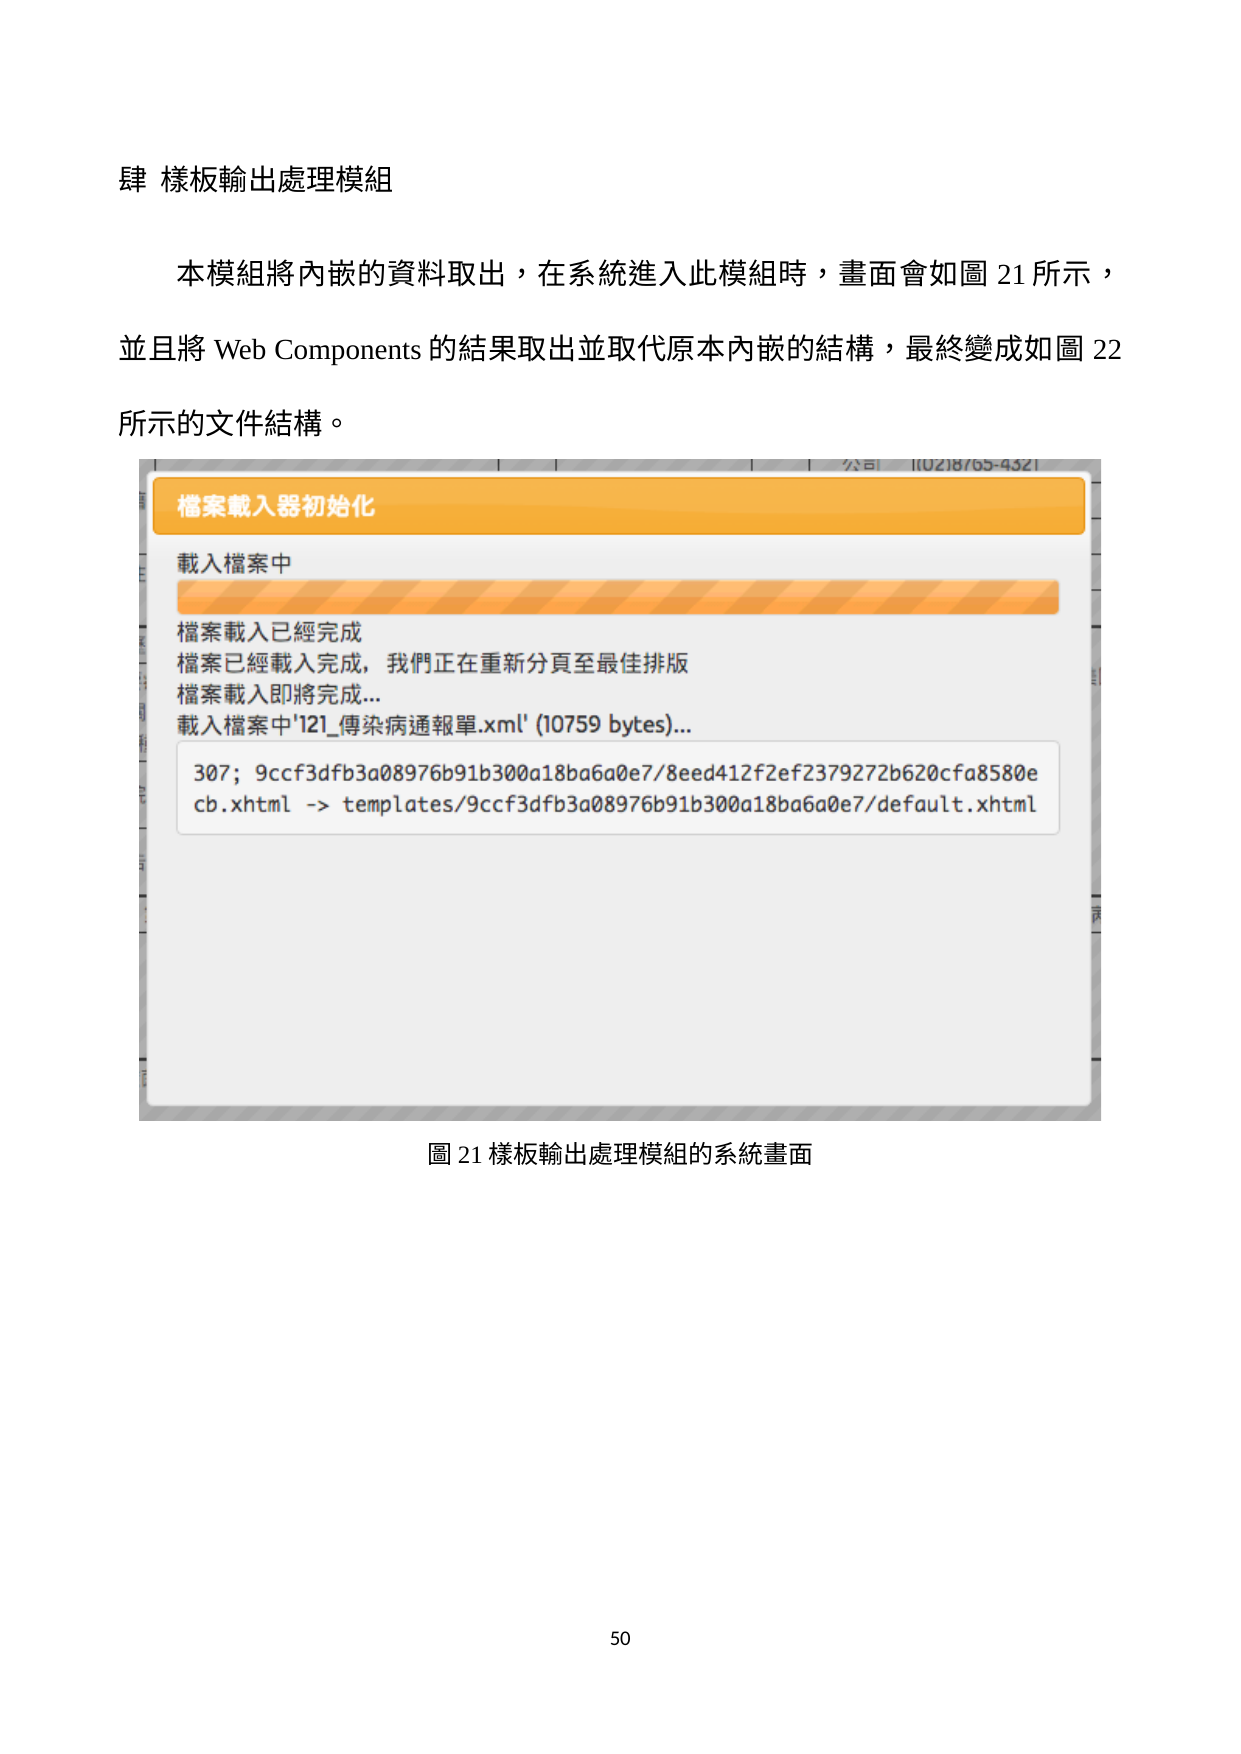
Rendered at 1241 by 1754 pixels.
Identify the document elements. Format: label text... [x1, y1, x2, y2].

subtitle 樣板輸出處理模組 [118, 140, 1122, 215]
picture [139, 459, 1102, 1121]
text 本模組將內嵌的資料取出，在系統進入此模組時，畫面會如圖 21所示，並且將Web Components的結果取出並取代原本內嵌的結構，最終變成如圖 22所示的文件結構。 [118, 234, 1122, 459]
text 圖 21 樣板輸出處理模組的系統畫面 [1, 1134, 1239, 1172]
